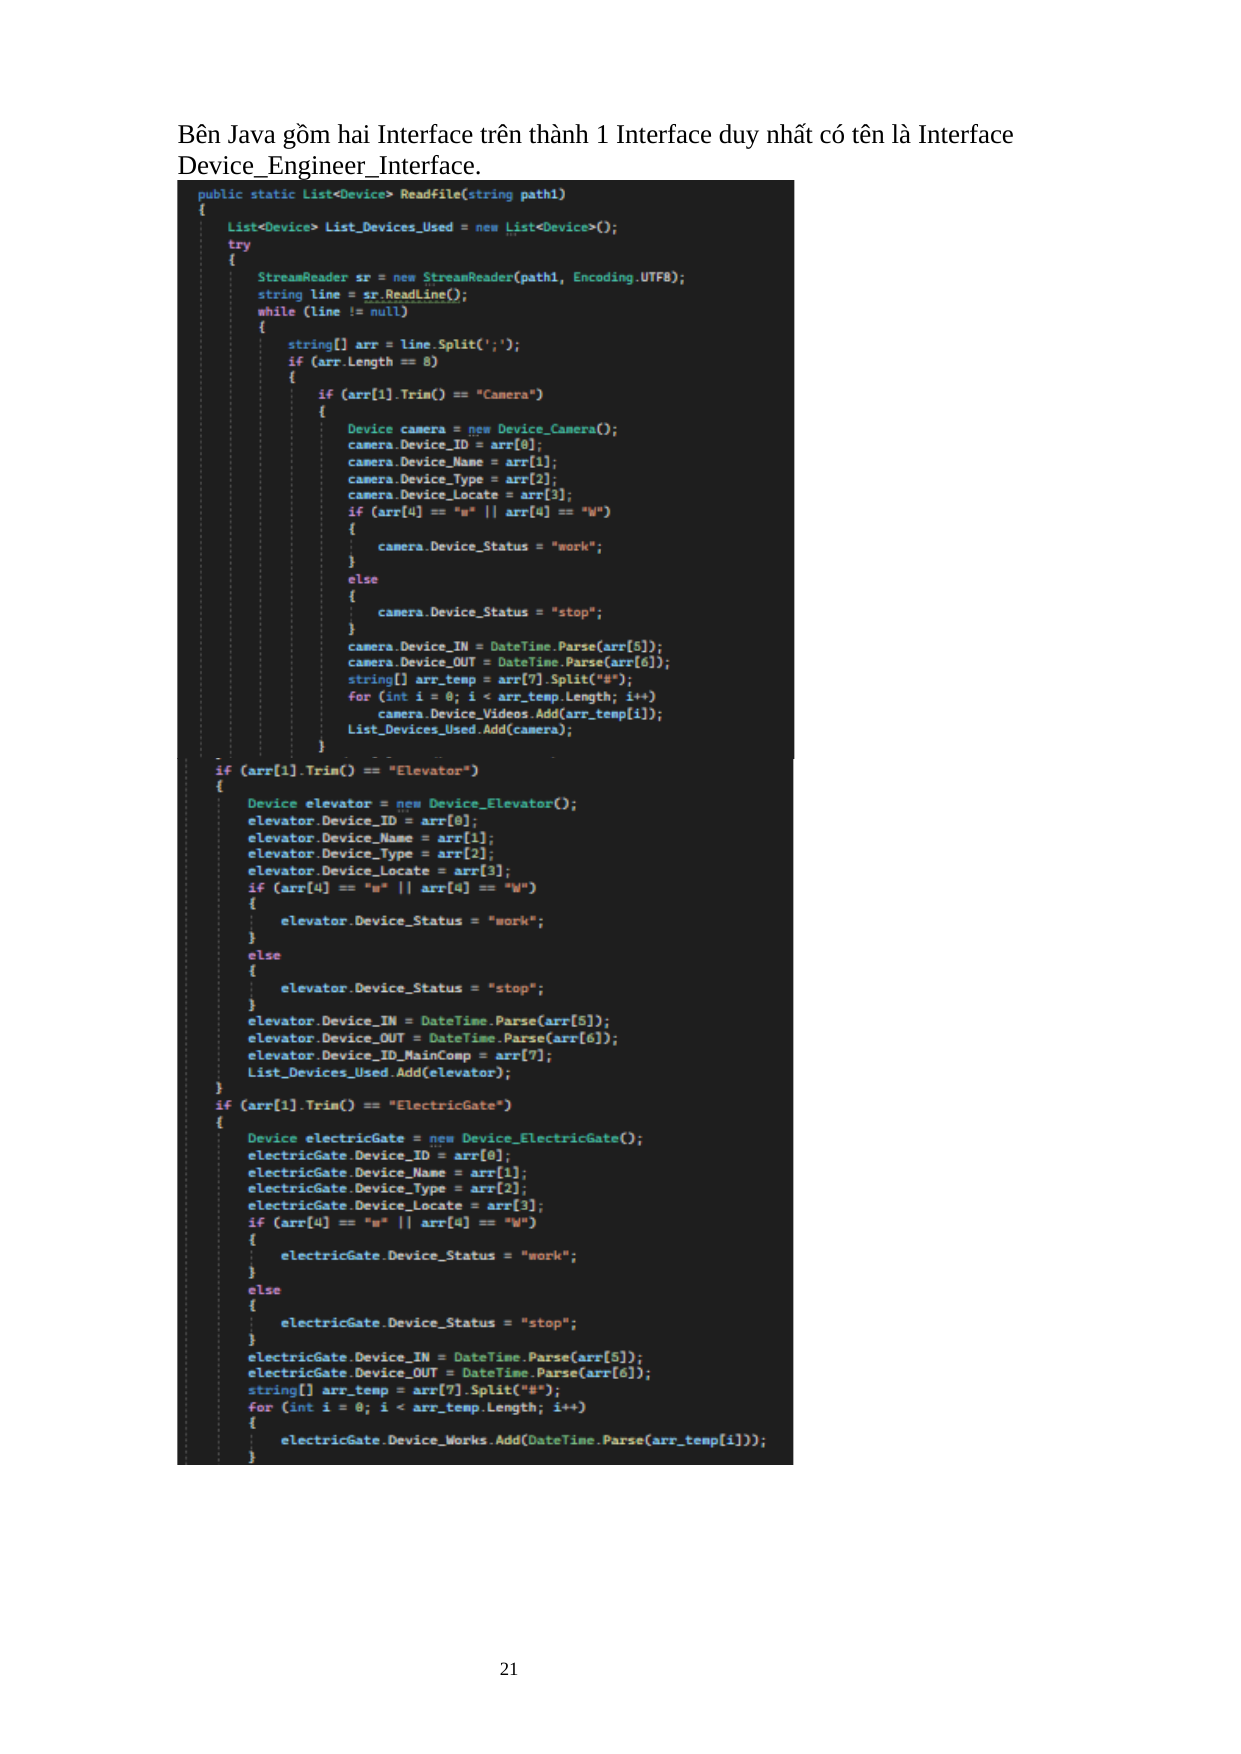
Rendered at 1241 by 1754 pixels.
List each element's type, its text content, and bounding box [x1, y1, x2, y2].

picture [177, 180, 795, 1465]
list Bên Java gồm hai Interface trên thành 1 Interface duy nhất có tên là Interface Device_Engineer_Interface. [177, 118, 1122, 180]
